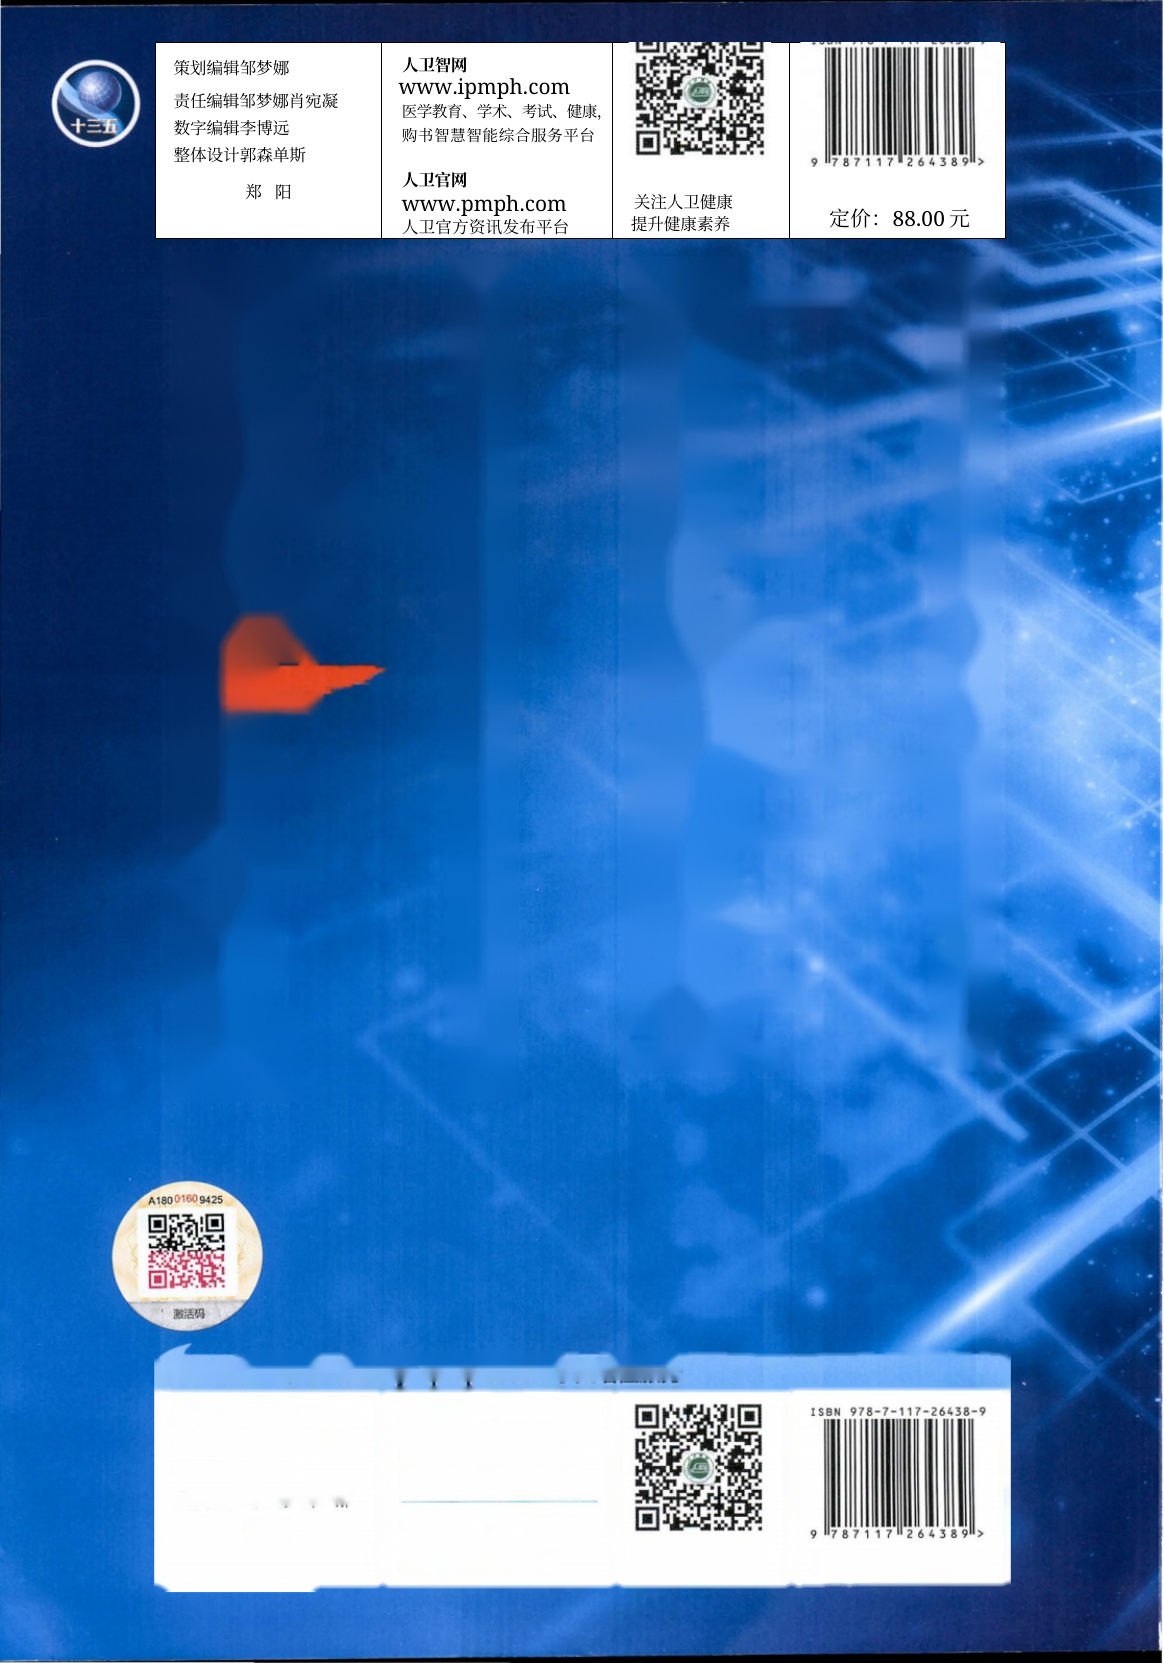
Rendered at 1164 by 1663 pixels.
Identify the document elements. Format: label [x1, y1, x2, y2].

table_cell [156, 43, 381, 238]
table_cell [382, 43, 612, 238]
picture [0, 0, 1163, 1663]
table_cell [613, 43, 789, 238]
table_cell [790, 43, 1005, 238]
